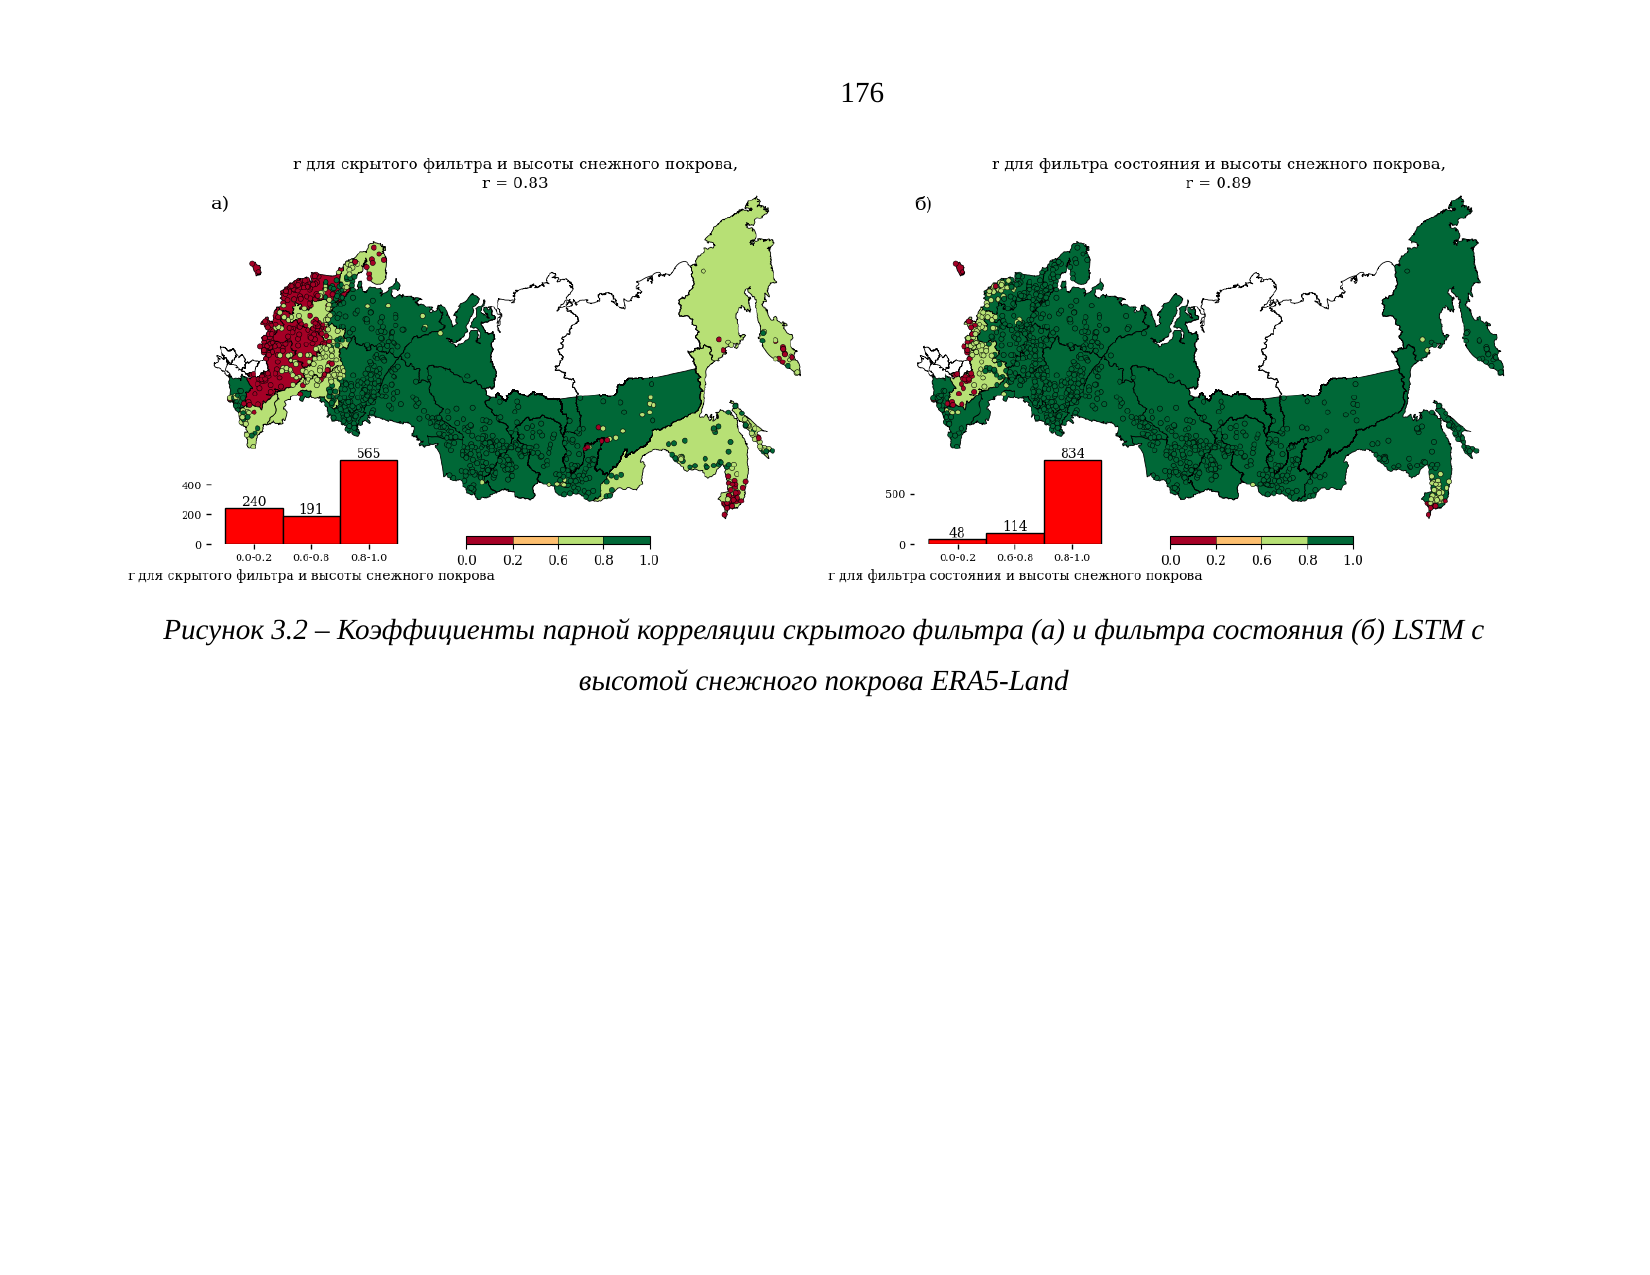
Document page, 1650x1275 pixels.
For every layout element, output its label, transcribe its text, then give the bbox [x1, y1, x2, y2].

text Рисунок 3.2 – Коэффициенты парной корреляции скрытого фильтра (а) и фильтра состояния (б) LSTM с высотой снежного покрова ERA5-Land [118, 613, 1532, 696]
picture [118, 147, 1532, 591]
